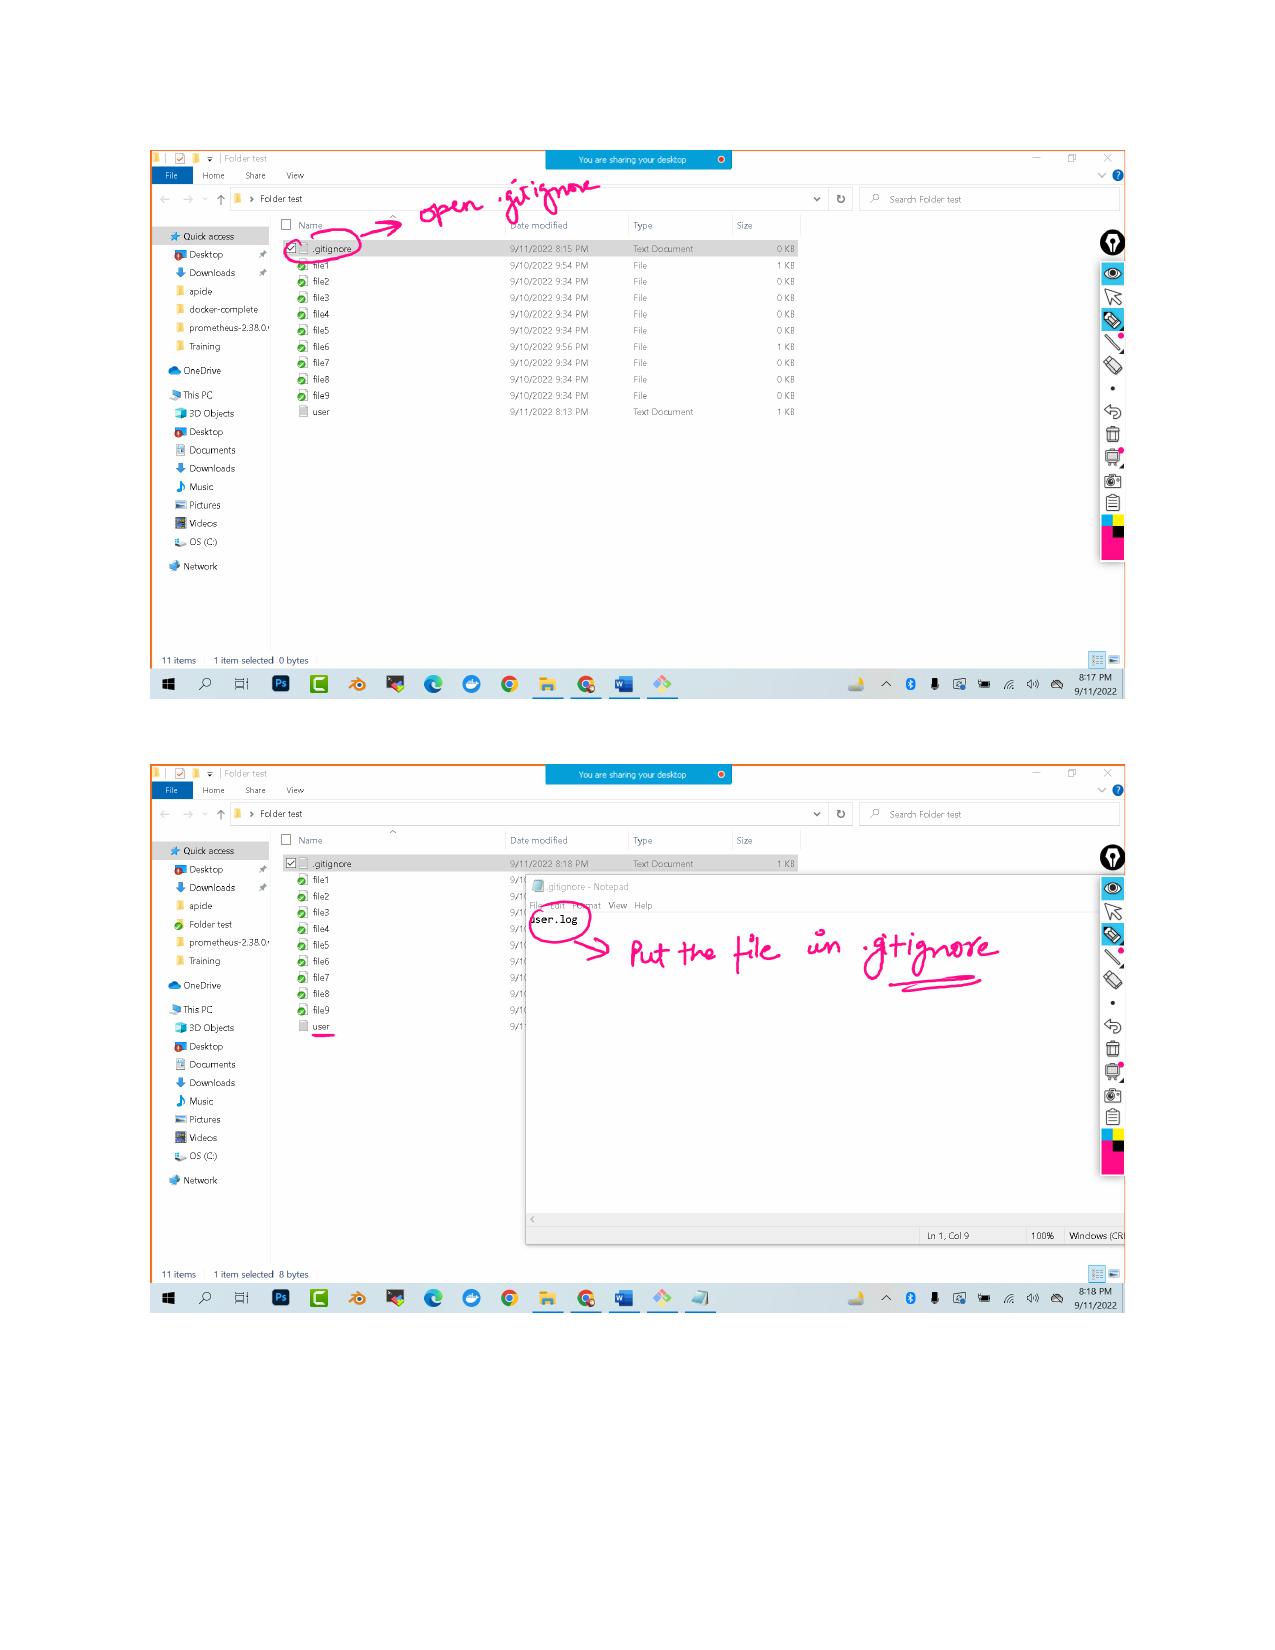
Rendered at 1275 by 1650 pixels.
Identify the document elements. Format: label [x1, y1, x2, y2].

picture [150, 764, 1125, 1313]
picture [150, 150, 1125, 699]
